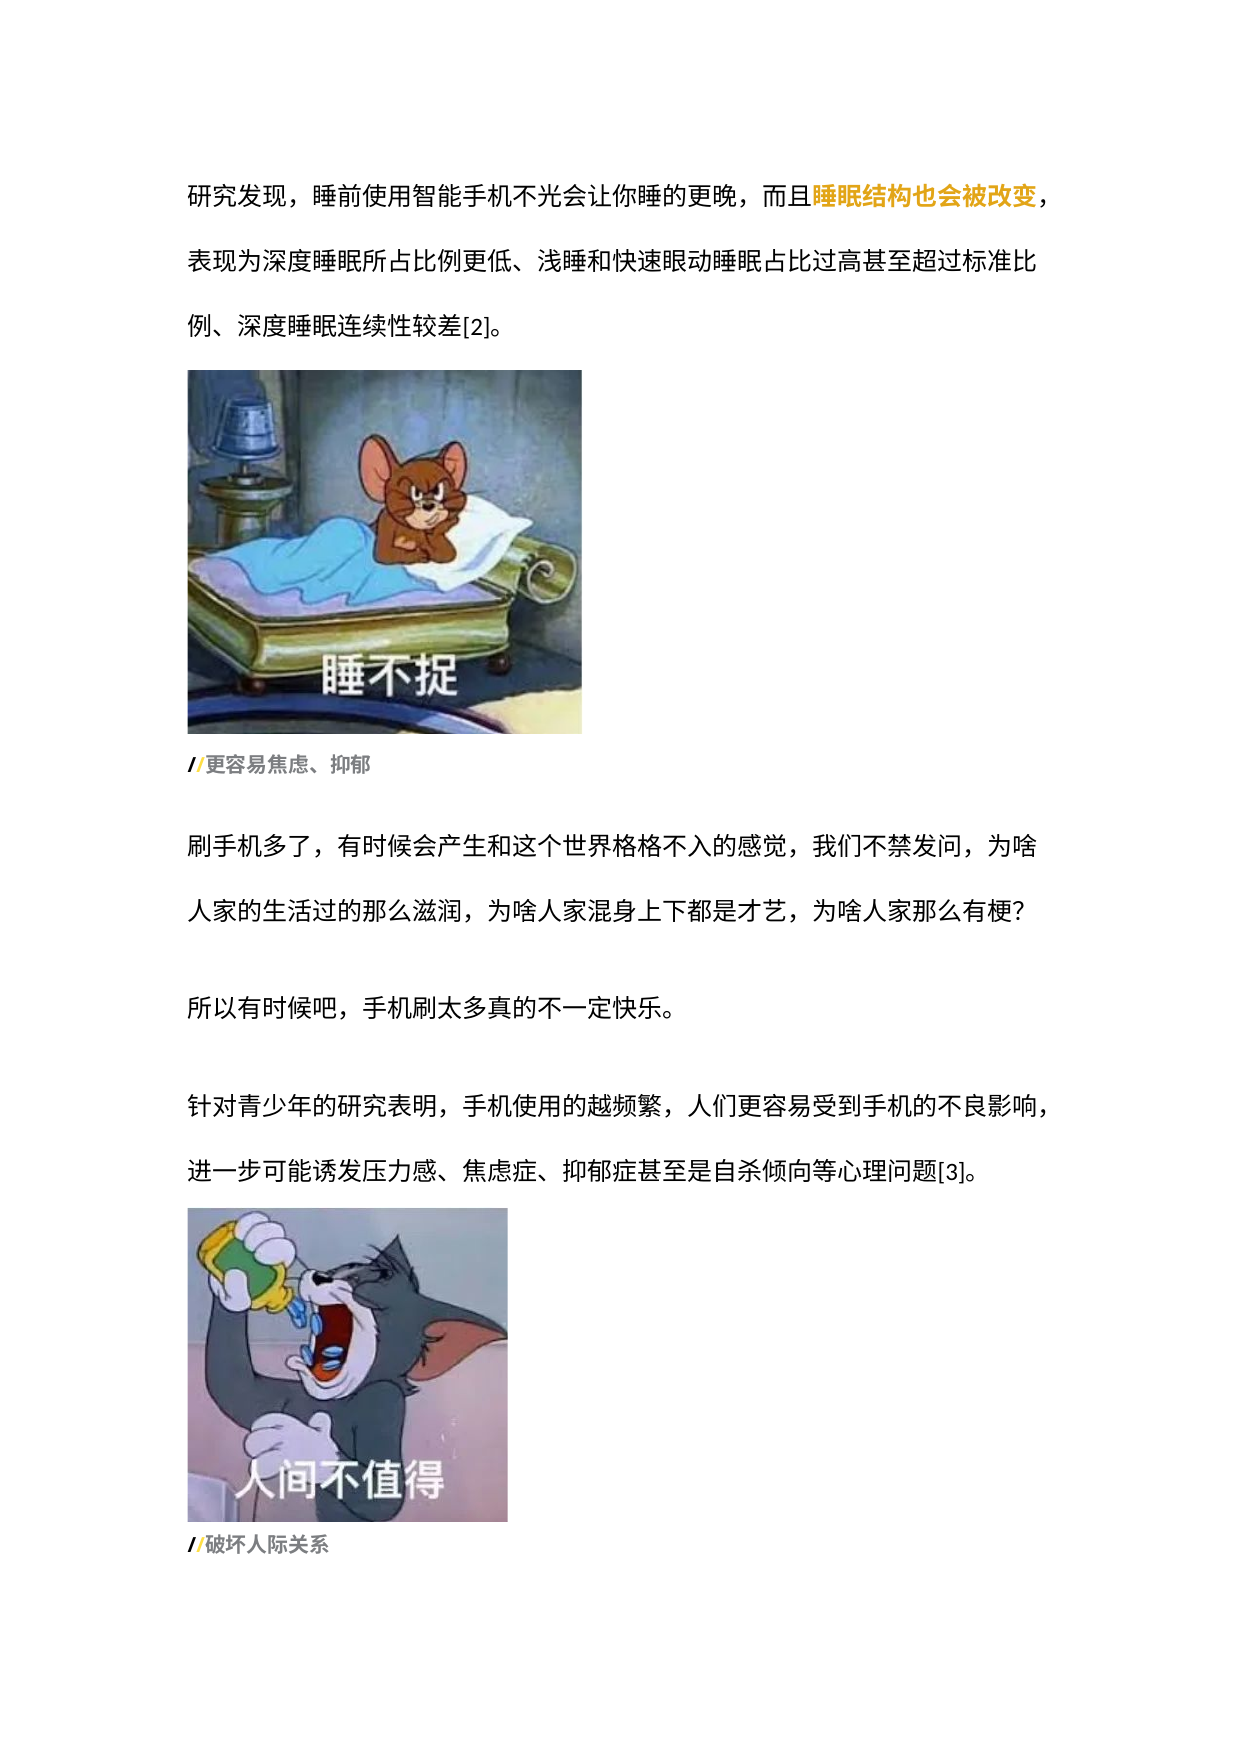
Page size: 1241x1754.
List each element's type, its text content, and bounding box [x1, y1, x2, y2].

text 刷手机多了，有时候会产生和这个世界格格不入的感觉，我们不禁发问，为啥人家的生活过的那么滋润，为啥人家混身上下都是才艺，为啥人家那么有梗？ [187, 812, 1053, 942]
text 针对青少年的研究表明，手机使用的越频繁，人们更容易受到手机的不良影响，进一步可能诱发压力感、焦虑症、抑郁症甚至是自杀倾向等心理问题[3]。 [187, 1072, 1053, 1202]
text //更容易焦虑、抑郁 [187, 747, 1053, 779]
picture [187, 1207, 508, 1522]
text 研究发现，睡前使用智能手机不光会让你睡的更晚，而且睡眠结构也会被改变，表现为深度睡眠所占比例更低、浅睡和快速眼动睡眠占比过高甚至超过标准比例、深度睡眠连续性较差[2]。 [187, 162, 1053, 357]
text //破坏人际关系 [187, 1527, 1053, 1559]
picture [187, 370, 583, 734]
text 所以有时候吧，手机刷太多真的不一定快乐。 [187, 974, 1053, 1039]
